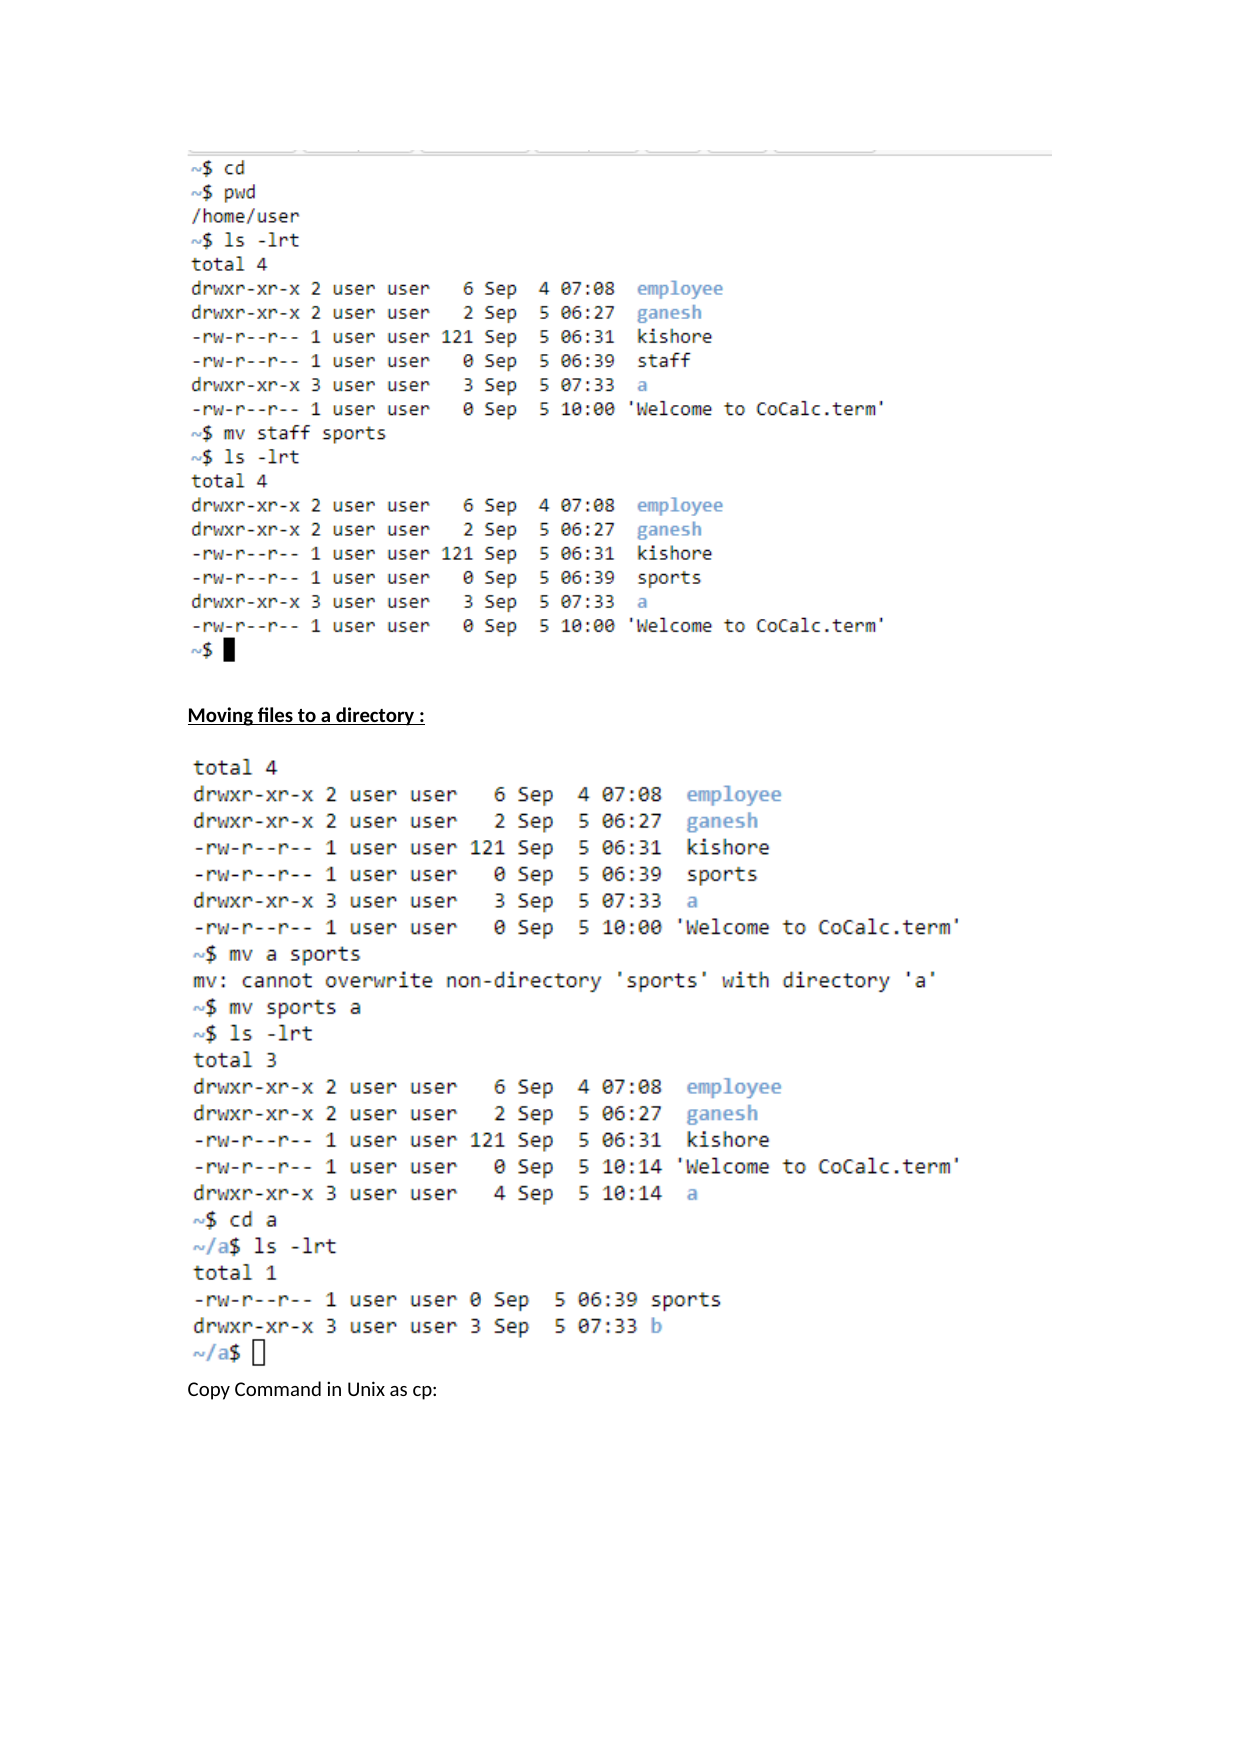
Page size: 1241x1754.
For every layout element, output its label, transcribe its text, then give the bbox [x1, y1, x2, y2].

text Copy Command in Unix as cp: [187, 1377, 1053, 1402]
text Moving files to a directory : [187, 702, 1053, 728]
picture [187, 753, 1008, 1377]
picture [187, 150, 1052, 703]
